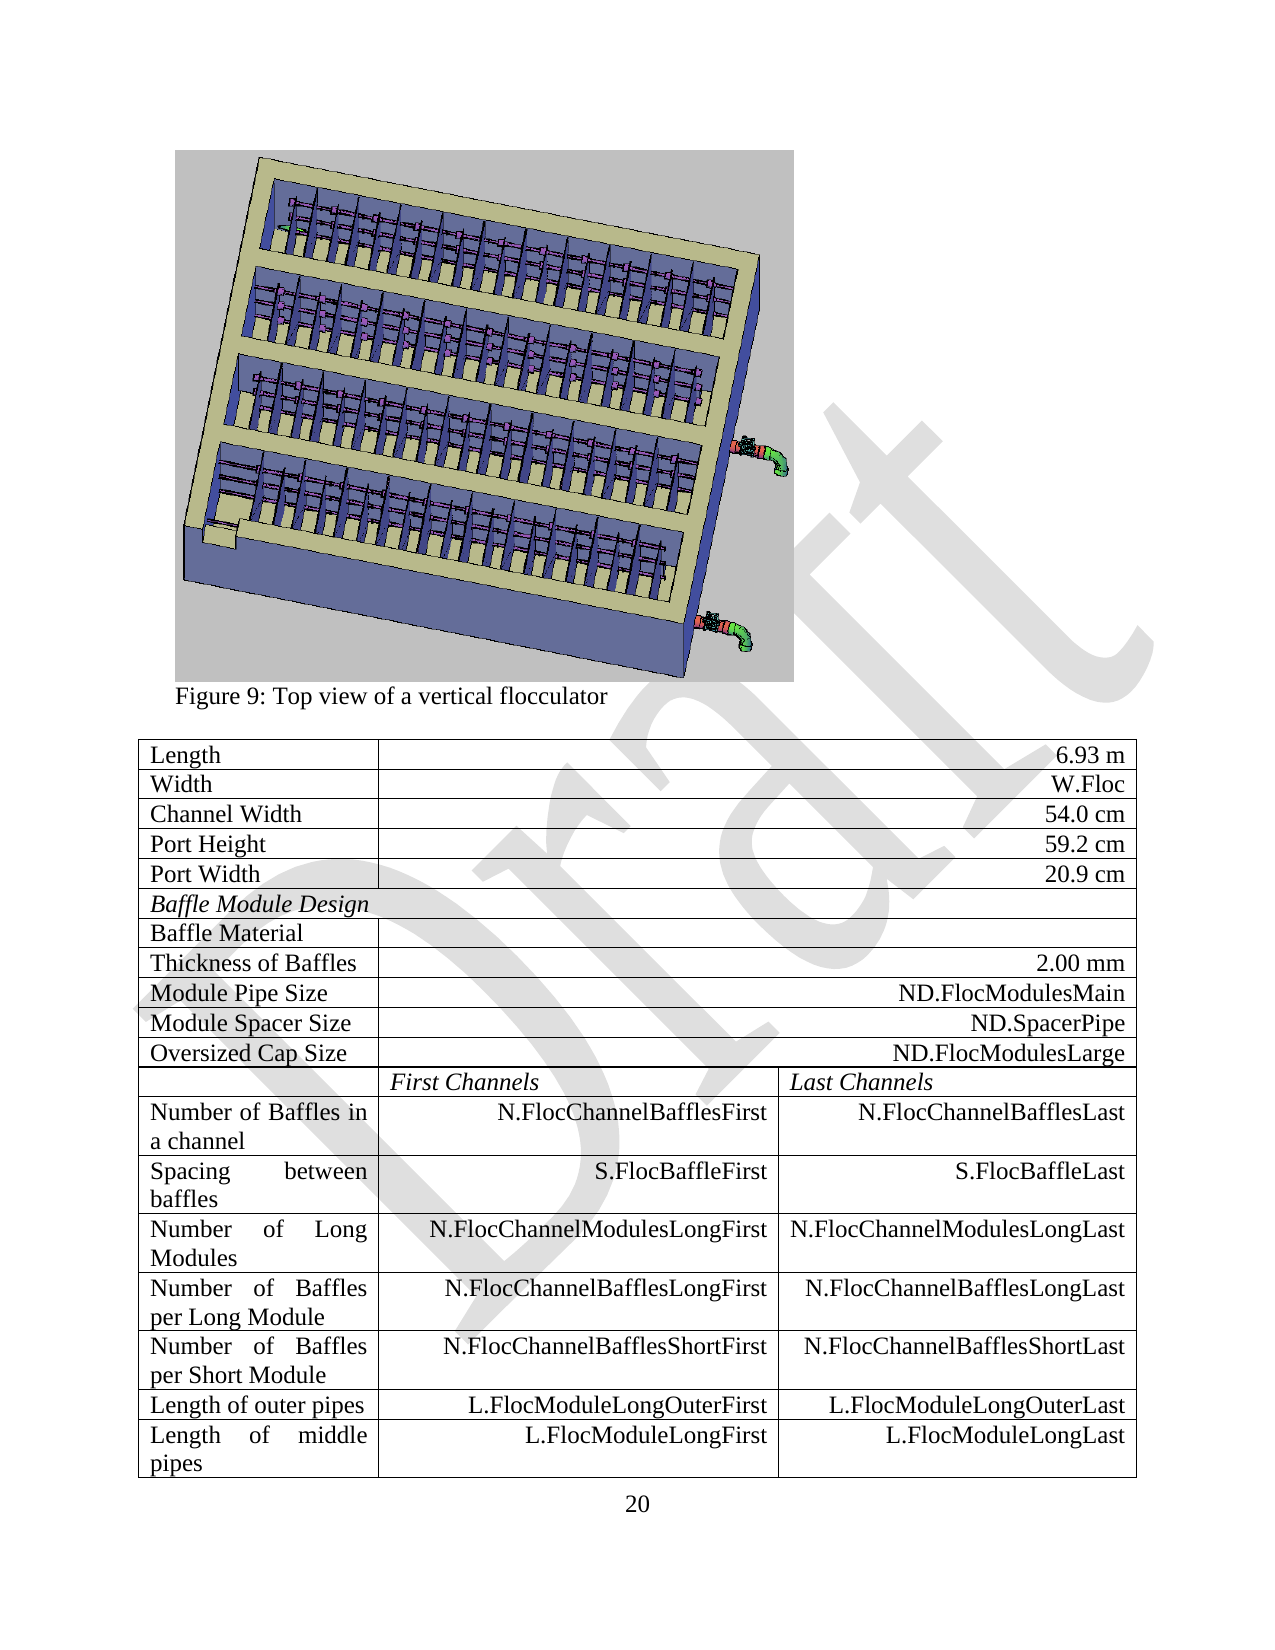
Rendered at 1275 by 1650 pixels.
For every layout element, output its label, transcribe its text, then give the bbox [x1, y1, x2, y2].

table_cell Number of Baffles in a channel [139, 1097, 378, 1155]
table_cell ND.FlocModulesMain [379, 978, 1136, 1007]
table_cell Port Width [139, 859, 378, 888]
table_cell ND.SpacerPipe [379, 1008, 1136, 1037]
picture [175, 150, 794, 682]
table_cell N.FlocChannelBafflesLongFirst [379, 1273, 778, 1330]
table_cell Thickness of Baffles [139, 948, 378, 977]
table_cell N.FlocChannelModulesLongFirst [379, 1214, 778, 1272]
table_header 6.93 m [379, 740, 1136, 768]
table_cell Number of Baffles per Short Module [139, 1331, 378, 1389]
table_header Length [139, 740, 378, 768]
table_cell Number of Baffles per Long Module [139, 1273, 378, 1330]
table_cell Width [139, 770, 378, 798]
table_cell Channel Width [139, 799, 378, 828]
text Figure 9: Top view of a vertical flocculator [150, 681, 1125, 710]
table_cell L.FlocModuleLongOuterFirst [379, 1390, 778, 1419]
table_cell Length of middle pipes [139, 1420, 378, 1477]
table_cell 2.00 mm [379, 948, 1136, 977]
table_cell Last Channels [779, 1068, 1136, 1096]
table_cell 20.9 cm [379, 859, 1136, 888]
table_cell Module Pipe Size [139, 978, 378, 1007]
table_cell Spacing between baffles [139, 1156, 378, 1213]
table_cell S.FlocBaffleLast [779, 1156, 1136, 1213]
table_cell 54.0 cm [379, 799, 1136, 828]
table_cell N.FlocChannelBafflesLongLast [779, 1273, 1136, 1330]
table_cell L.FlocModuleLongFirst [379, 1420, 778, 1477]
table_cell S.FlocBaffleFirst [379, 1156, 778, 1213]
table_cell Module Spacer Size [139, 1008, 378, 1037]
table_cell L.FlocModuleLongLast [779, 1420, 1136, 1477]
table_cell [139, 1068, 378, 1096]
table_cell N.FlocChannelBafflesShortFirst [379, 1331, 778, 1389]
table_cell First Channels [379, 1068, 778, 1096]
table_cell 59.2 cm [379, 829, 1136, 858]
table_cell Baffle Material [139, 919, 378, 947]
table_cell Baffle Module Design [139, 889, 1136, 917]
table_cell W.Floc [379, 770, 1136, 798]
table_cell N.FlocChannelBafflesShortLast [779, 1331, 1136, 1389]
table_cell L.FlocModuleLongOuterLast [779, 1390, 1136, 1419]
table_cell Port Height [139, 829, 378, 858]
table_cell Oversized Cap Size [139, 1038, 378, 1066]
table_cell Number of Long Modules [139, 1214, 378, 1272]
table_cell N.FlocChannelModulesLongLast [779, 1214, 1136, 1272]
table_cell ND.FlocModulesLarge [379, 1038, 1136, 1066]
table_cell N.FlocChannelBafflesFirst [379, 1097, 778, 1155]
table_cell Length of outer pipes [139, 1390, 378, 1419]
table_cell [379, 919, 1136, 947]
table_cell N.FlocChannelBafflesLast [779, 1097, 1136, 1155]
